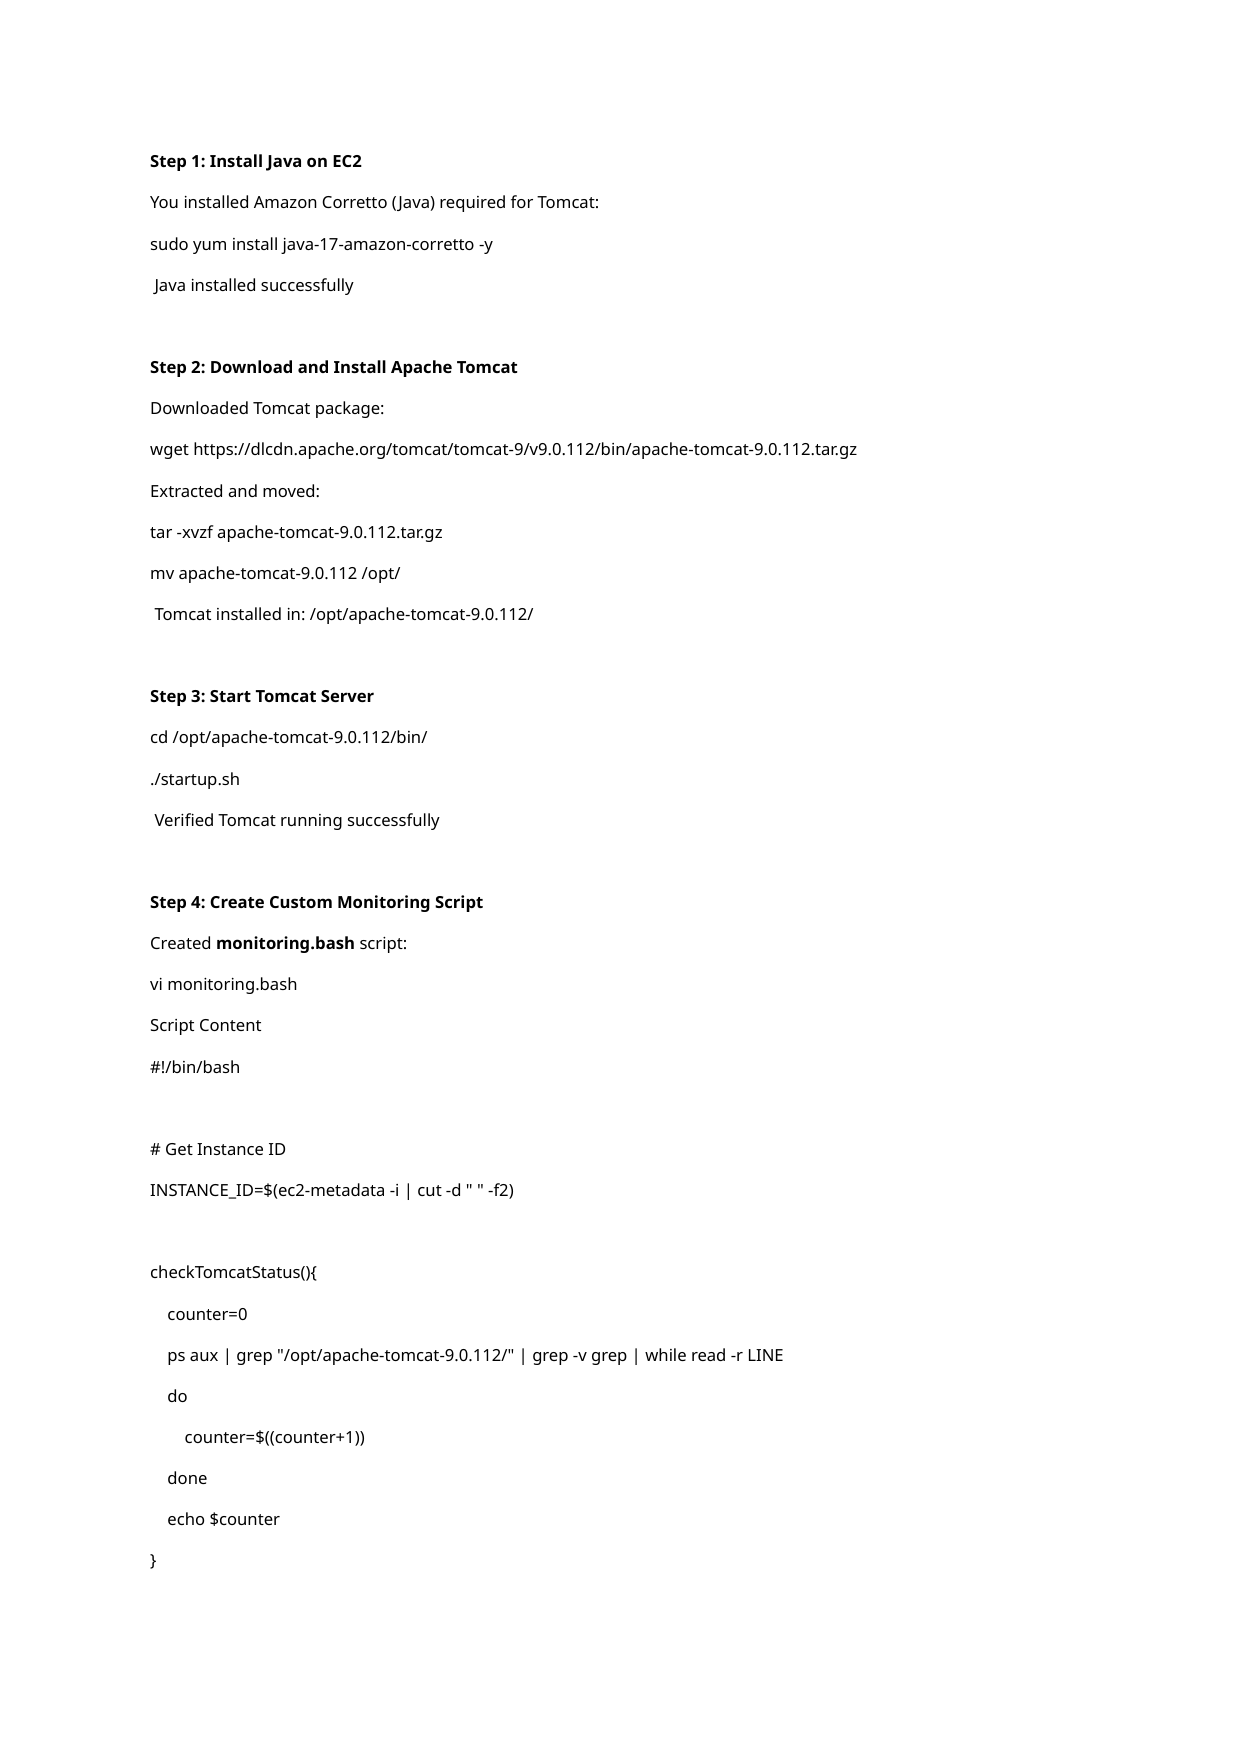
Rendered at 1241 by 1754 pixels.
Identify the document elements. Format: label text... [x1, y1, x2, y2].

text echo $counter [150, 1508, 1090, 1531]
text You installed Amazon Corretto (Java) required for Tomcat: [150, 191, 1090, 214]
text Step 2: Download and Install Apache Tomcat [150, 356, 1090, 378]
text done [150, 1467, 1090, 1489]
text Script Content [150, 1014, 1090, 1037]
text # Get Instance ID [150, 1137, 1090, 1160]
text Verified Tomcat running successfully [150, 808, 1090, 831]
text Tomcat installed in: /opt/apache-tomcat-9.0.112/ [150, 603, 1090, 625]
text counter=0 [150, 1302, 1090, 1325]
text sudo yum install java-17-amazon-corretto -y [150, 232, 1090, 255]
text Downloaded Tomcat package: [150, 397, 1090, 419]
text counter=$((counter+1)) [150, 1426, 1090, 1448]
text INSTANCE_ID=$(ec2-metadata -i | cut -d " " -f2) [150, 1179, 1090, 1201]
text } [150, 1549, 1090, 1572]
text #!/bin/bash [150, 1055, 1090, 1078]
text Created monitoring.bash script: [150, 932, 1090, 954]
text tar -xvzf apache-tomcat-9.0.112.tar.gz [150, 520, 1090, 543]
text Step 3: Start Tomcat Server [150, 685, 1090, 708]
text Step 4: Create Custom Monitoring Script [150, 891, 1090, 913]
text Extracted and moved: [150, 479, 1090, 502]
text vi monitoring.bash [150, 973, 1090, 996]
text do [150, 1384, 1090, 1407]
text cd /opt/apache-tomcat-9.0.112/bin/ [150, 726, 1090, 749]
text ps aux | grep "/opt/apache-tomcat-9.0.112/" | grep -v grep | while read -r LINE [150, 1343, 1090, 1366]
text ./startup.sh [150, 767, 1090, 790]
text Java installed successfully [150, 273, 1090, 296]
text wget https://dlcdn.apache.org/tomcat/tomcat-9/v9.0.112/bin/apache-tomcat-9.0.112.tar.gz [150, 438, 1090, 461]
text Step 1: Install Java on EC2 [150, 150, 1090, 173]
text checkTomcatStatus(){ [150, 1261, 1090, 1284]
text mv apache-tomcat-9.0.112 /opt/ [150, 561, 1090, 584]
